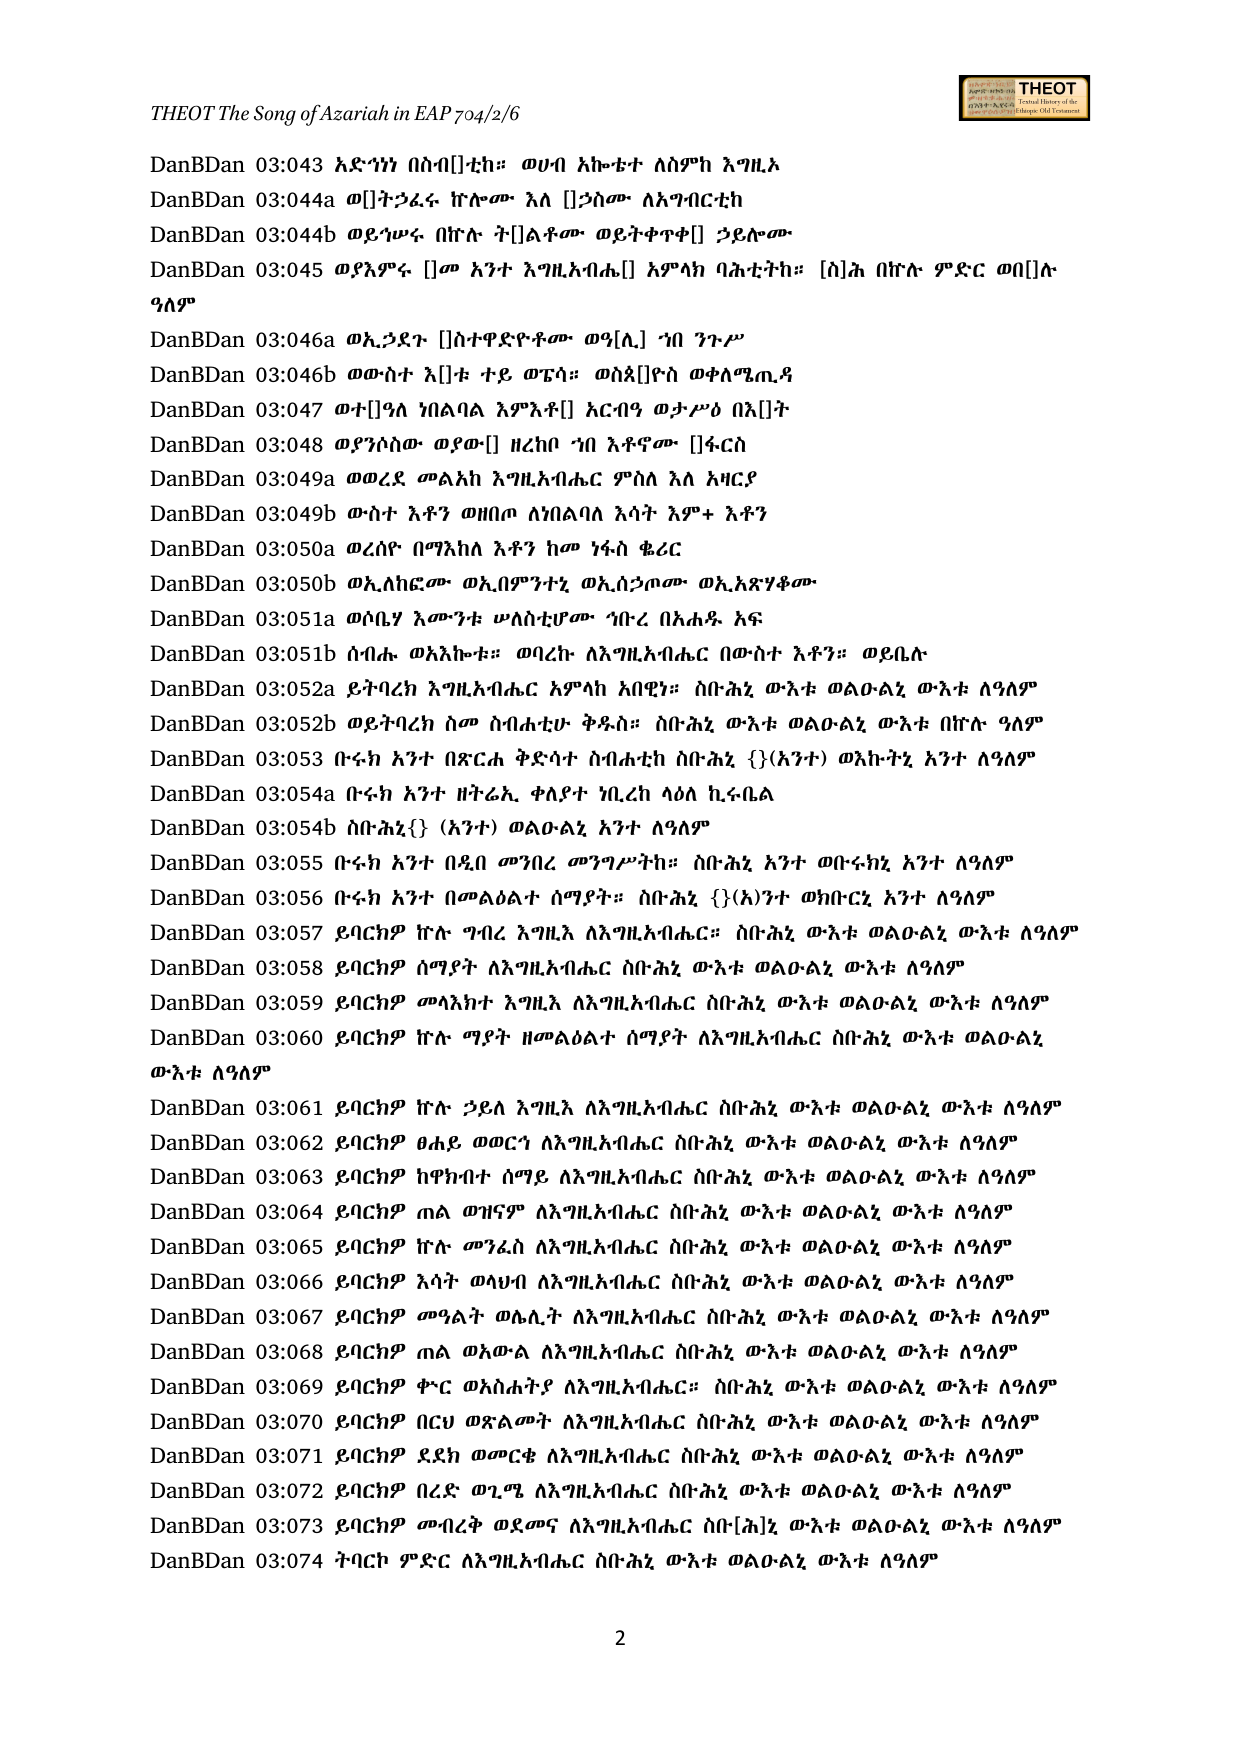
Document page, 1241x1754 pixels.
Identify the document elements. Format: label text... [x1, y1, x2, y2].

text DanBDan 03:054a ቡሩክ አንተ ዘትሬኢ ቀለያተ ነቢረከ ላዕለ ኪሩቤል [150, 778, 1090, 808]
text DanBDan 03:070 ይባርክዎ በርህ ወጽልመት ለእግዚአብሔር ስቡሕኒ ውእቱ ወልዑልኒ ውእቱ ለዓለም [150, 1406, 1090, 1437]
text DanBDan 03:074 ትባርኮ ምድር ለእግዚአብሔር ስቡሕኒ ውእቱ ወልዑልኒ ውእቱ ለዓለም [150, 1546, 1090, 1576]
text DanBDan 03:052a ይትባረክ እግዚአብሔር አምላከ አበዊነ። ስቡሕኒ ውእቱ ወልዑልኒ ውእቱ ለዓለም [150, 673, 1090, 704]
text DanBDan 03:059 ይባርክዎ መላእክተ እግዚእ ለእግዚአብሔር ስቡሕኒ ውእቱ ወልዑልኒ ውእቱ ለዓለም [150, 987, 1090, 1018]
text DanBDan 03:060 ይባርክዎ ኵሉ ማያት ዘመልዕልተ ሰማያት ለእግዚአብሔር ስቡሕኒ ውእቱ ወልዑልኒ ውእቱ ለዓለም [150, 1022, 1090, 1088]
text DanBDan 03:051b ሰብሑ ወአእኰቱ። ወባረኩ ለእግዚአብሔር በውስተ እቶን። ወይቤሉ [150, 638, 1090, 669]
text DanBDan 03:053 ቡሩክ አንተ በጽርሐ ቅድሳተ ስብሐቲከ ስቡሕኒ {}(አንተ) ወእኩትኒ አንተ ለዓለም [150, 743, 1090, 774]
text DanBDan 03:046a ወኢኃደጉ []ስተዋድዮቶሙ ወዓ[ሊ] ኀበ ንጉሥ [150, 324, 1090, 355]
text DanBDan 03:064 ይባርክዎ ጠል ወዝናም ለእግዚአብሔር ስቡሕኒ ውእቱ ወልዑልኒ ውእቱ ለዓለም [150, 1197, 1090, 1227]
text DanBDan 03:065 ይባርክዎ ኵሉ መንፈስ ለእግዚአብሔር ስቡሕኒ ውእቱ ወልዑልኒ ውእቱ ለዓለም [150, 1232, 1090, 1262]
text DanBDan 03:046b ወውስተ እ[]ቱ ተይ ወፔሳ። ወስጰ[]ዮስ ወቀለሜጢዳ [150, 359, 1090, 390]
text DanBDan 03:057 ይባርክዎ ኵሉ ግብረ እግዚእ ለእግዚአብሔር። ስቡሕኒ ውእቱ ወልዑልኒ ውእቱ ለዓለም [150, 918, 1090, 948]
text DanBDan 03:067 ይባርክዎ መዓልት ወሌሊት ለእግዚአብሔር ስቡሕኒ ውእቱ ወልዑልኒ ውእቱ ለዓለም [150, 1302, 1090, 1332]
text DanBDan 03:052b ወይትባረክ ስመ ስብሐቲሁ ቅዱስ። ስቡሕኒ ውእቱ ወልዑልኒ ውእቱ በኵሉ ዓለም [150, 708, 1090, 739]
text DanBDan 03:069 ይባርክዎ ቍር ወአስሐትያ ለእግዚአብሔር። ስቡሕኒ ውእቱ ወልዑልኒ ውእቱ ለዓለም [150, 1371, 1090, 1402]
text DanBDan 03:047 ወተ[]ዓለ ነበልባል እምእቶ[] አርብዓ ወታሥዕ በእ[]ት [150, 394, 1090, 425]
text DanBDan 03:058 ይባርክዎ ሰማያት ለእግዚአብሔር ስቡሕኒ ውእቱ ወልዑልኒ ውእቱ ለዓለም [150, 953, 1090, 983]
text DanBDan 03:044b ወይኅሠሩ በኵሉ ት[]ልቶሙ ወይትቀጥቀ[] ኃይሎሙ [150, 220, 1090, 250]
text DanBDan 03:066 ይባርክዎ እሳት ወላህብ ለእግዚአብሔር ስቡሕኒ ውእቱ ወልዑልኒ ውእቱ ለዓለም [150, 1267, 1090, 1297]
text DanBDan 03:063 ይባርክዎ ከዋክብተ ሰማይ ለእግዚአብሔር ስቡሕኒ ውእቱ ወልዑልኒ ውእቱ ለዓለም [150, 1162, 1090, 1192]
text DanBDan 03:044a ወ[]ትኃፈሩ ኵሎሙ እለ []ኃስሙ ለአግብርቲከ [150, 185, 1090, 215]
text DanBDan 03:051a ወሶቤሃ እሙንቱ ሠለስቲሆሙ ኅቡረ በአሐዱ አፍ [150, 604, 1090, 634]
text DanBDan 03:056 ቡሩክ አንተ በመልዕልተ ሰማያት። ስቡሕኒ {}(አ)ንተ ወክቡርኒ አንተ ለዓለም [150, 883, 1090, 913]
picture [958, 75, 1091, 121]
text DanBDan 03:050b ወኢለከፎሙ ወኢበምንተኒ ወኢሰኃጦሙ ወኢአጽሃቆሙ [150, 569, 1090, 599]
text DanBDan 03:068 ይባርክዎ ጠል ወአውል ለእግዚአብሔር ስቡሕኒ ውእቱ ወልዑልኒ ውእቱ ለዓለም [150, 1336, 1090, 1367]
text DanBDan 03:073 ይባርክዎ መብረቅ ወደመና ለእግዚአብሔር ስቡ[ሕ]ኒ ውእቱ ወልዑልኒ ውእቱ ለዓለም [150, 1511, 1090, 1541]
text DanBDan 03:048 ወያንሶስው ወያው[] ዘረከቦ ኀበ እቶኖሙ []ፋርስ [150, 429, 1090, 459]
text DanBDan 03:072 ይባርክዎ በረድ ወጊሜ ለእግዚአብሔር ስቡሕኒ ውእቱ ወልዑልኒ ውእቱ ለዓለም [150, 1476, 1090, 1506]
text DanBDan 03:043 አድኅነነ በስብ[]ቲከ። ወሀብ አኰቴተ ለስምከ እግዚኦ [150, 150, 1090, 180]
text DanBDan 03:050a ወረሰዮ በማእከለ እቶን ከመ ነፋስ ቈሪር [150, 534, 1090, 564]
text DanBDan 03:061 ይባርክዎ ኵሉ ኃይለ እግዚእ ለእግዚአብሔር ስቡሕኒ ውእቱ ወልዑልኒ ውእቱ ለዓለም [150, 1092, 1090, 1123]
text DanBDan 03:049b ውስተ እቶን ወዘበጦ ለነበልባለ እሳት እም+ እቶን [150, 499, 1090, 529]
text DanBDan 03:071 ይባርክዎ ደደክ ወመርቄ ለእግዚአብሔር ስቡሕኒ ውእቱ ወልዑልኒ ውእቱ ለዓለም [150, 1441, 1090, 1472]
text DanBDan 03:055 ቡሩክ አንተ በዲበ መንበረ መንግሥትከ። ስቡሕኒ አንተ ወቡሩክኒ አንተ ለዓለም [150, 848, 1090, 878]
text DanBDan 03:054b ስቡሕኒ{} (አንተ) ወልዑልኒ አንተ ለዓለም [150, 813, 1090, 843]
text DanBDan 03:049a ወወረደ መልአከ እግዚአብሔር ምስለ እለ አዛርያ [150, 464, 1090, 494]
text DanBDan 03:062 ይባርክዎ ፀሐይ ወወርኅ ለእግዚአብሔር ስቡሕኒ ውእቱ ወልዑልኒ ውእቱ ለዓለም [150, 1127, 1090, 1157]
text DanBDan 03:045 ወያእምሩ []መ አንተ እግዚአብሔ[] አምላክ ባሕቲትከ። [ስ]ሕ በኵሉ ምድር ወበ[]ሉ ዓለም [150, 255, 1090, 320]
